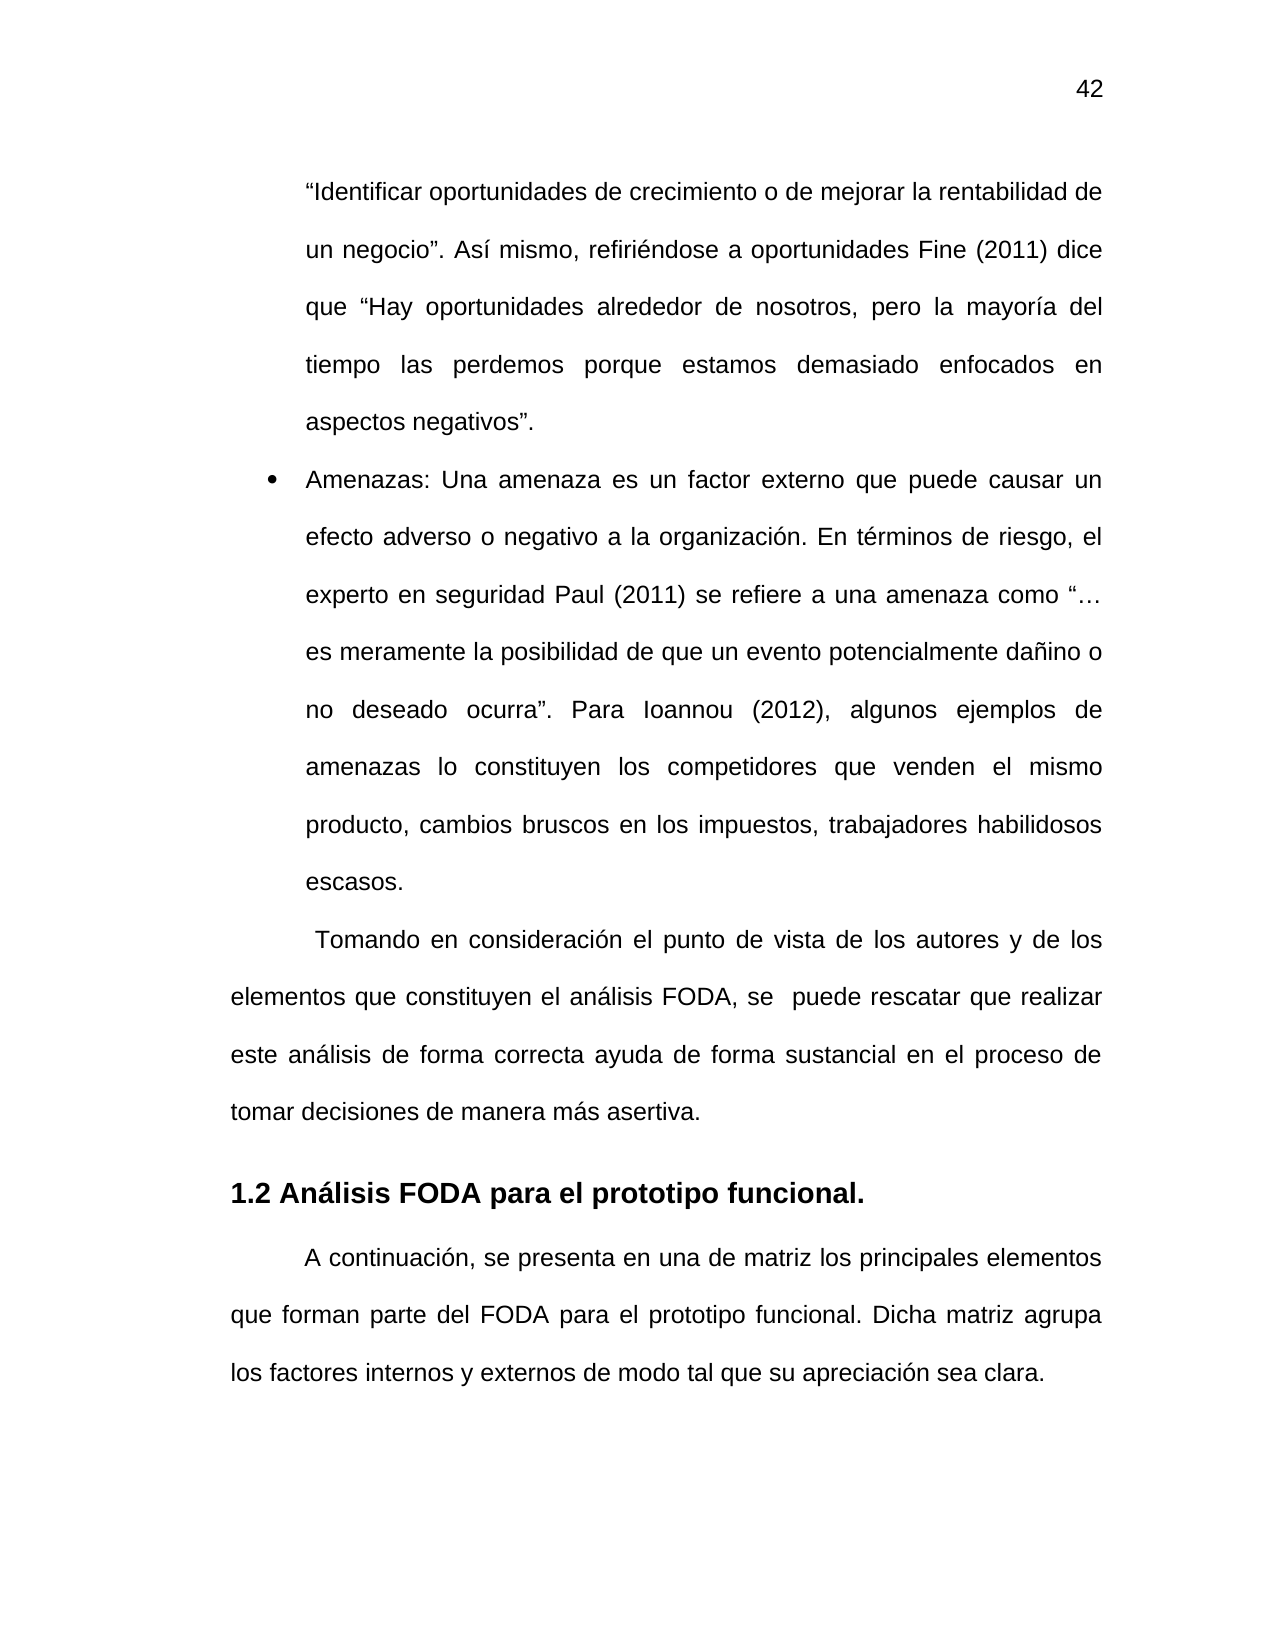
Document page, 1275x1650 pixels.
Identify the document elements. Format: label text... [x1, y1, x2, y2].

list Amenazas: Una amenaza es un factor externo que puede causar un efecto adverso o negativo a la organización. En términos de riesgo, el experto en seguridad Paul (2011) se refiere a una amenaza como “… es meramente la posibilidad de que un evento potencialmente dañino o no deseado ocurra”. Para Ioannou (2012), algunos ejemplos de amenazas lo constituyen los competidores que venden el mismo producto, cambios bruscos en los impuestos, trabajadores habilidosos escasos. [268, 465, 1104, 896]
subtitle 1.2 Análisis FODA para el prototipo funcional. [230, 1176, 1104, 1209]
text Tomando en consideración el punto de vista de los autores y de los elementos que constituyen el análisis FODA, se puede rescatar que realizar este análisis de forma correcta ayuda de forma sustancial en el proceso de tomar decisiones de manera más asertiva. [230, 925, 1104, 1126]
text A continuación, se presenta en una de matriz los principales elementos que forman parte del FODA para el prototipo funcional. Dicha matriz agrupa los factores internos y externos de modo tal que su apreciación sea clara. [230, 1243, 1104, 1386]
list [268, 177, 1104, 436]
